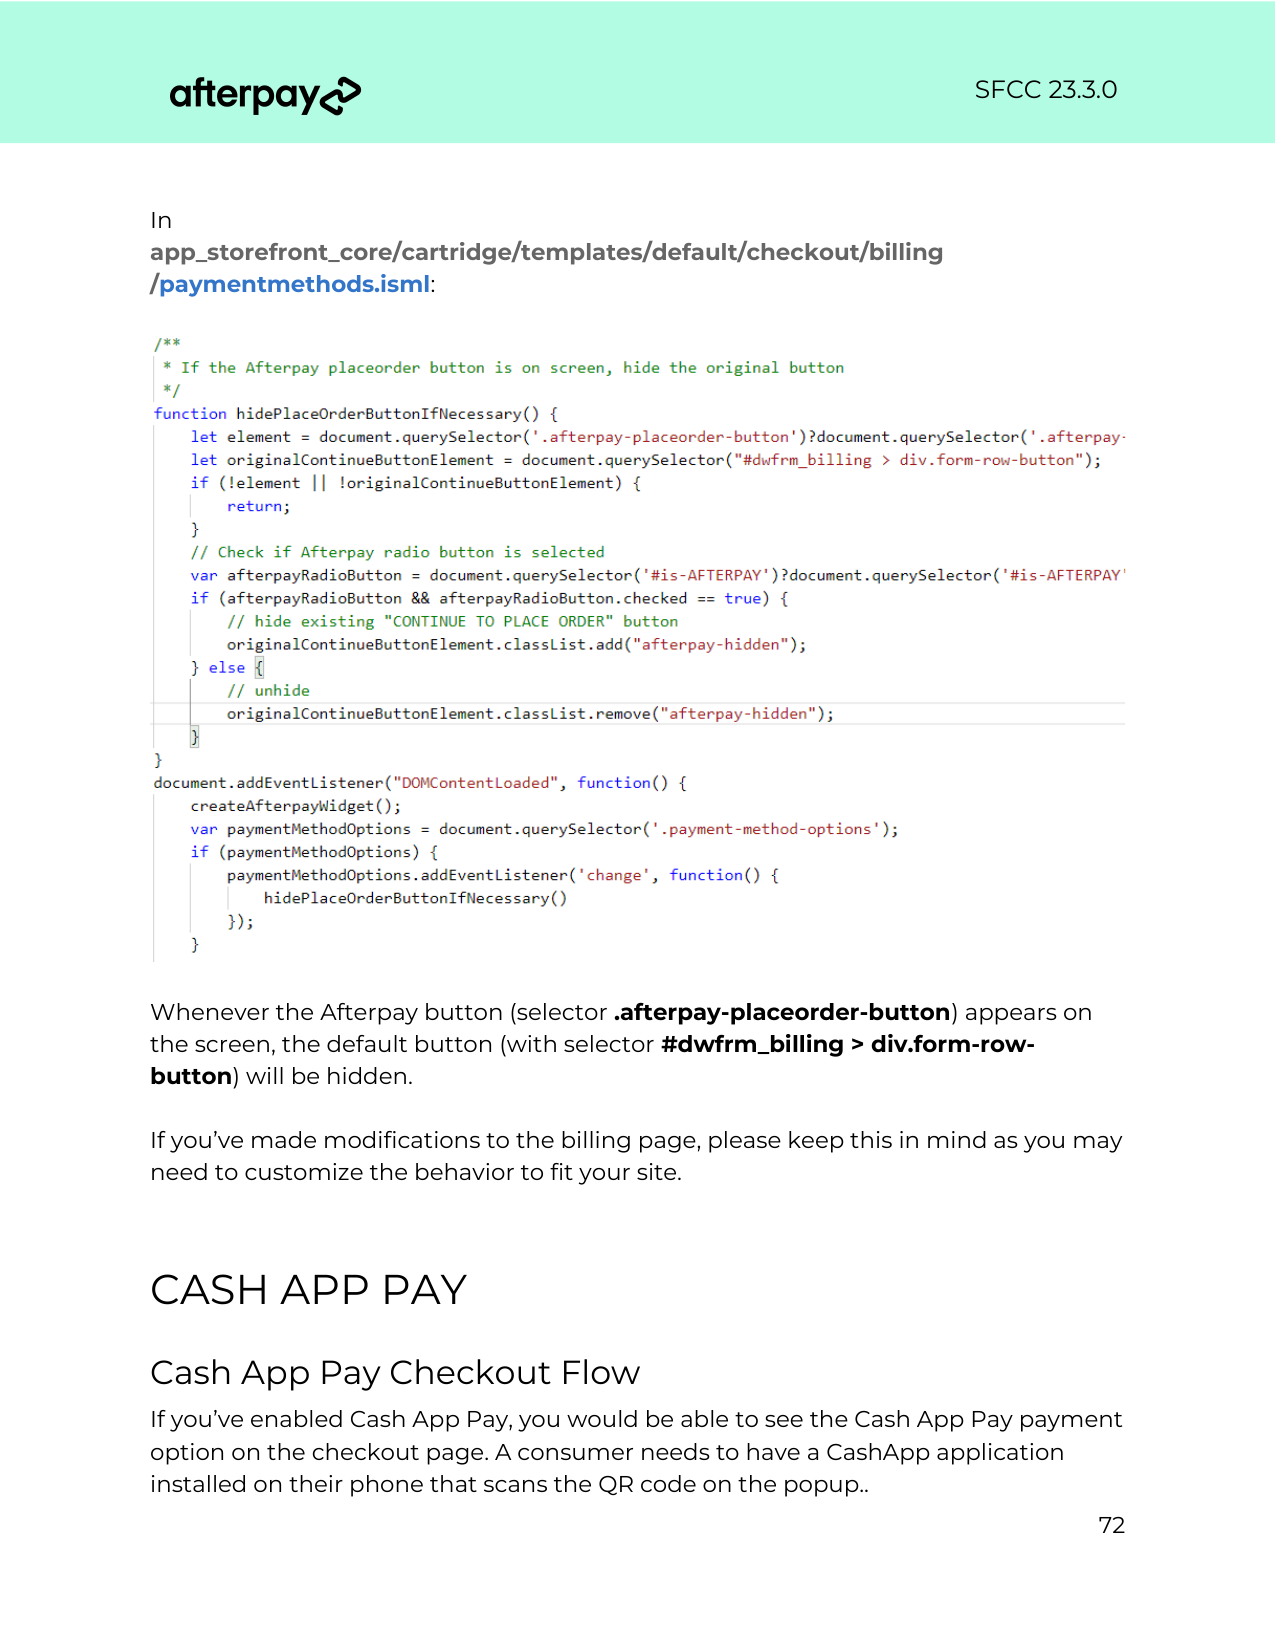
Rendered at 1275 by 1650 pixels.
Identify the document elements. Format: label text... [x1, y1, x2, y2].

picture [150, 334, 1125, 962]
picture [134, 48, 397, 144]
subtitle Cash App Pay Checkout Flow [150, 1352, 1125, 1393]
text Whenever the Afterpay button (selector .afterpay-placeorder-button) appears on the screen, the default button (with selector #dwfrm_billing > div.form-row-button) will be hidden. If you’ve made modifications to the billing page, please keep this in mind as you may need to customize the behavior to fit your site. [150, 998, 1125, 1186]
text In app_storefront_core/cartridge/templates/default/checkout/billing/paymentmethods.isml: [150, 206, 1125, 298]
subtitle CASH APP PAY [150, 1264, 1125, 1315]
